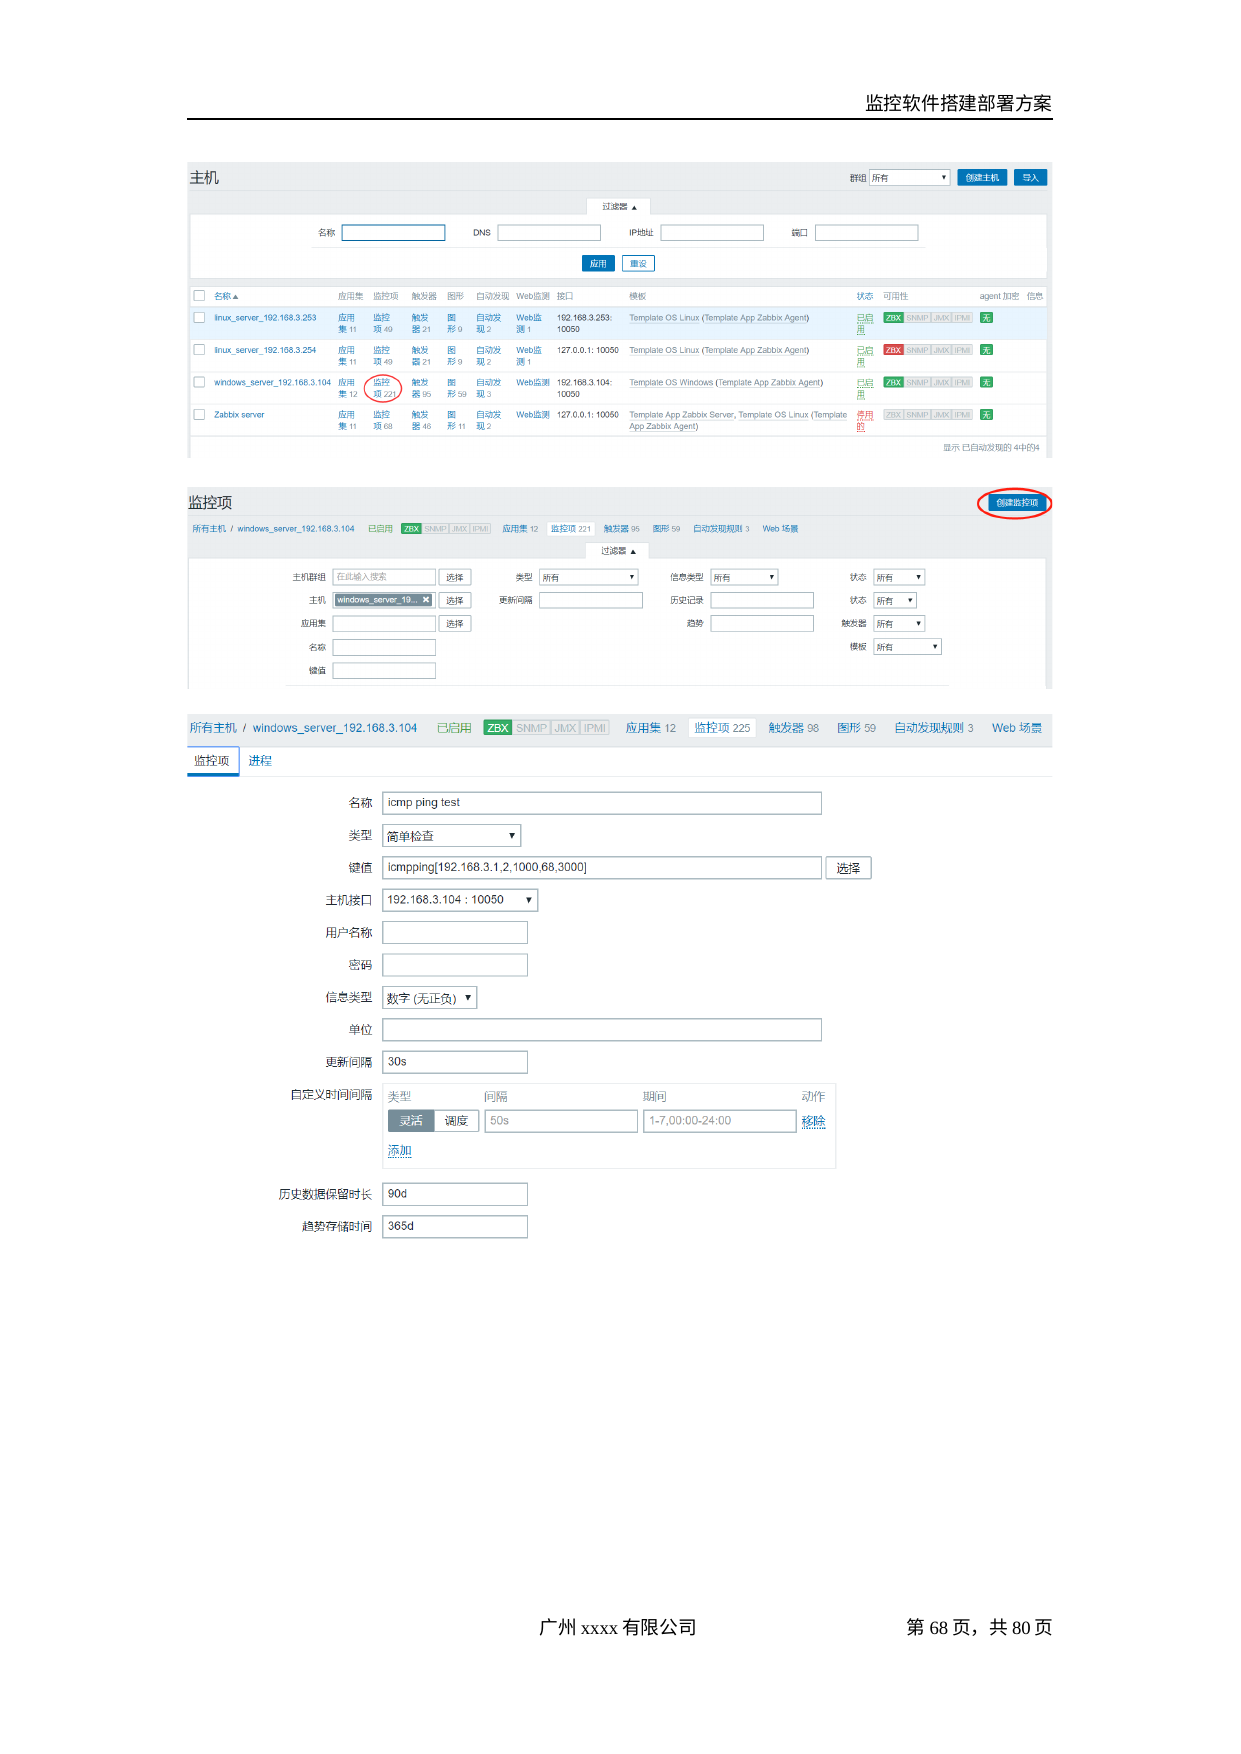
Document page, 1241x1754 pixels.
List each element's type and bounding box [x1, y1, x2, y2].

picture [187, 162, 1053, 458]
picture [187, 487, 1053, 689]
picture [187, 714, 1053, 1240]
